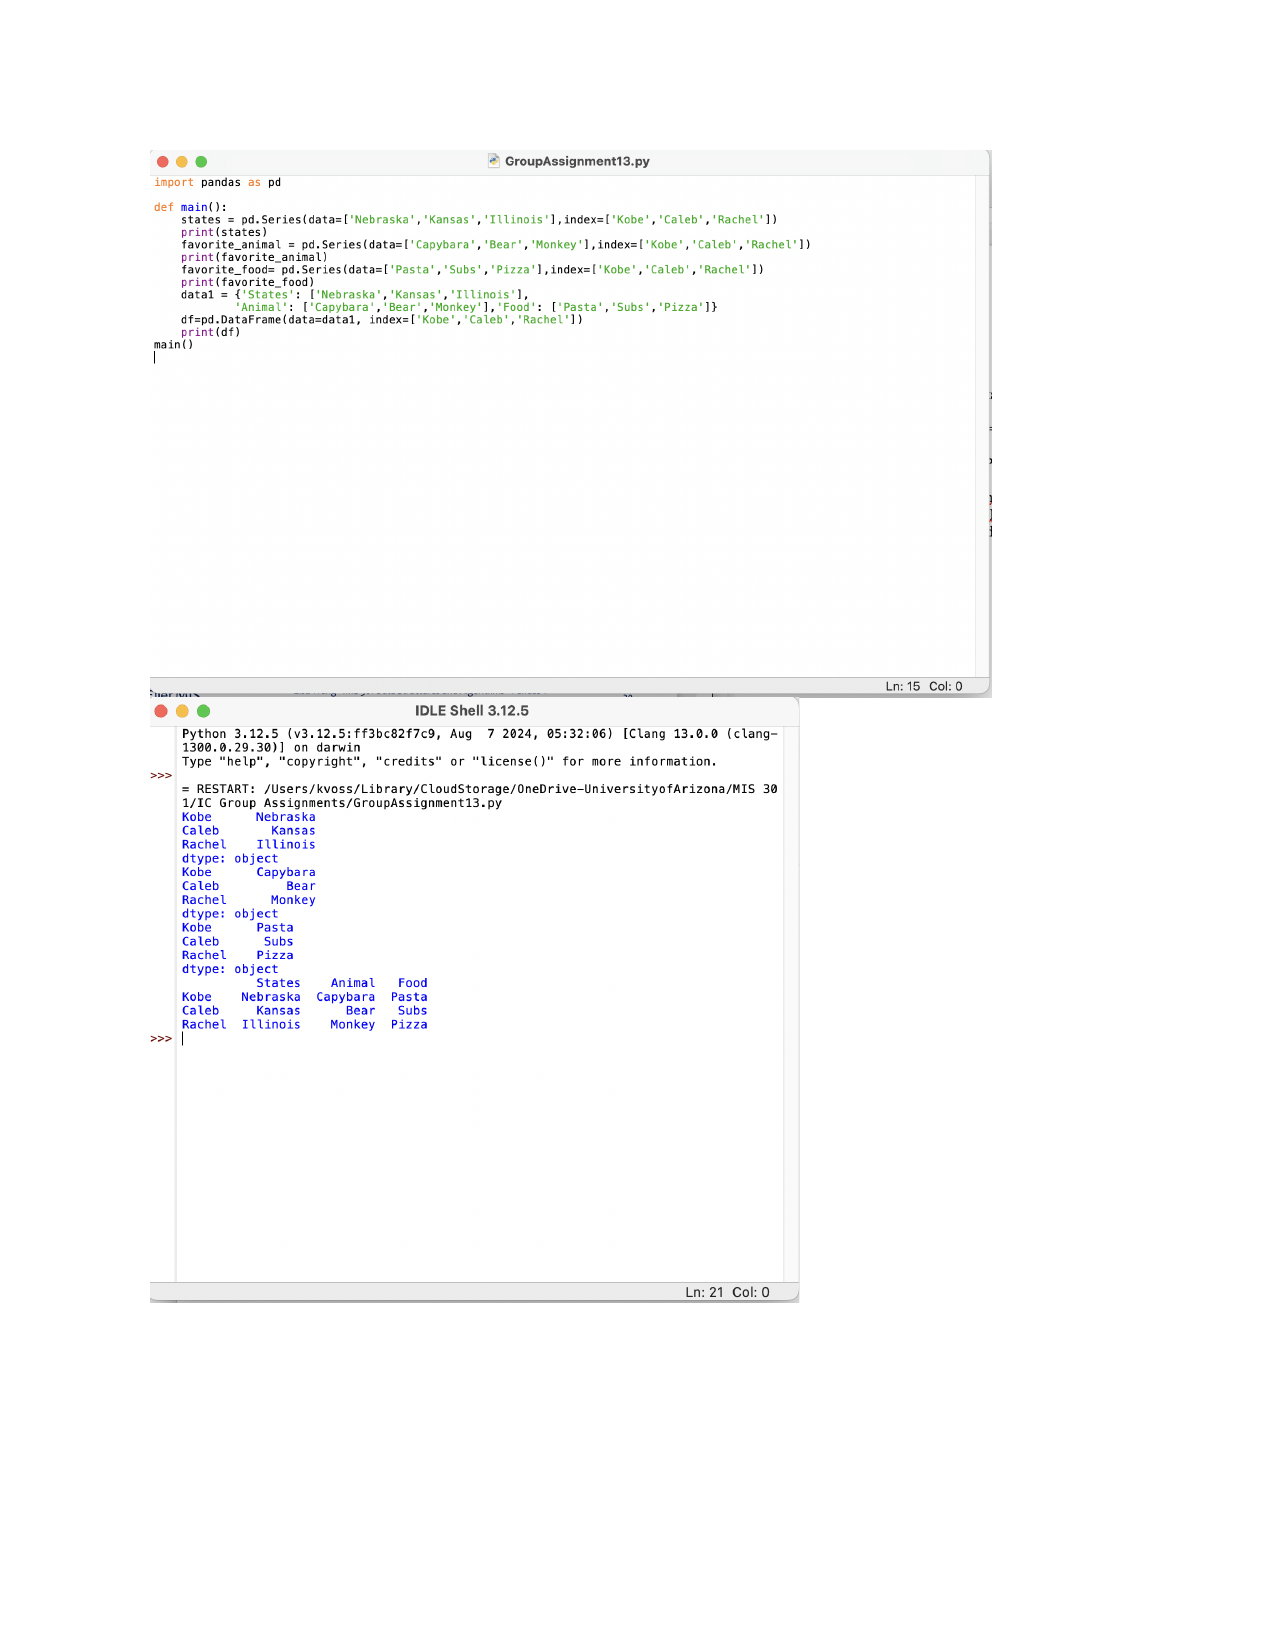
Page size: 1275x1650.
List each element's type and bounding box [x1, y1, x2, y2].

picture [150, 150, 992, 1303]
